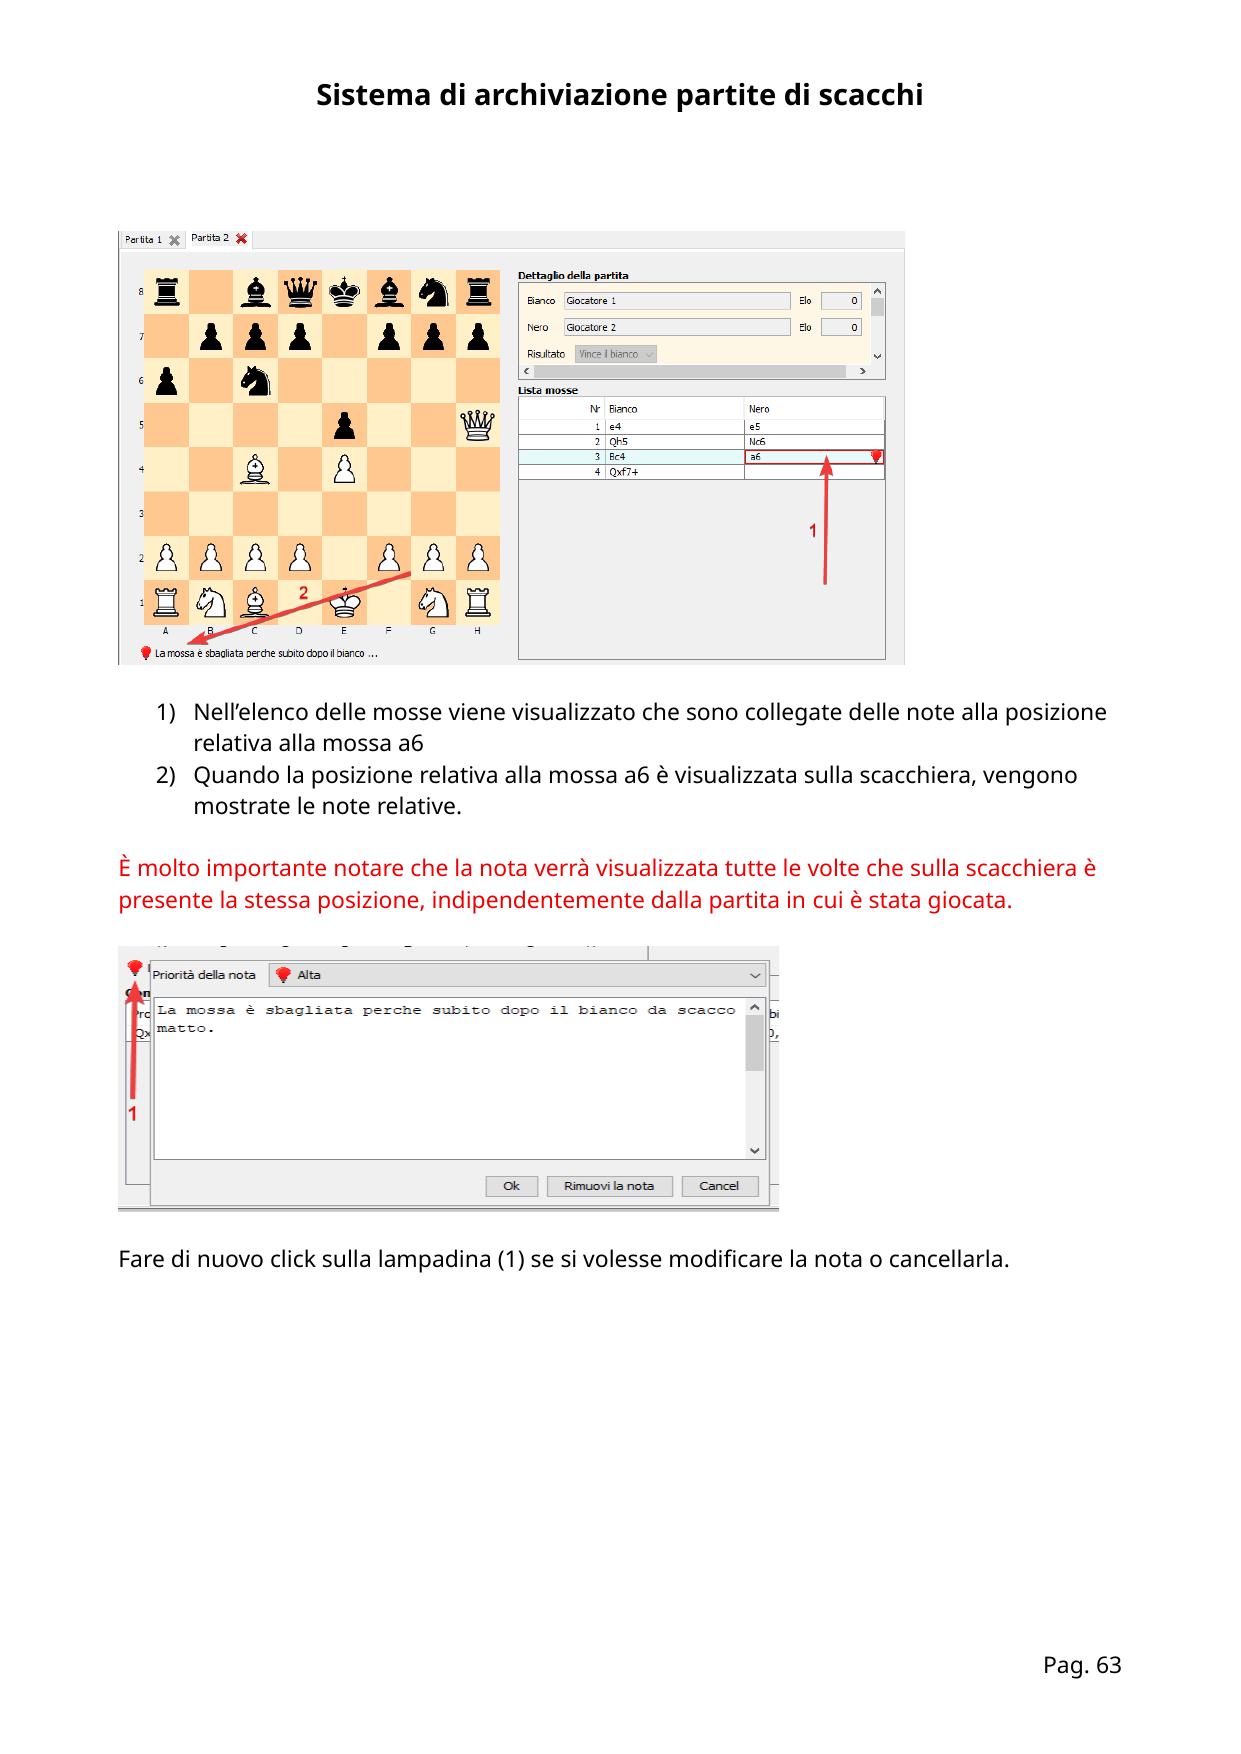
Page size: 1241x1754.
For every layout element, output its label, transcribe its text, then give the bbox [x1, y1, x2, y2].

picture [118, 231, 906, 665]
text È molto importante notare che la nota verrà visualizzata tutte le volte che sulla scacchiera è presente la stessa posizione, indipendentemente dalla partita in cui è stata giocata. [118, 852, 1122, 915]
list Quando la posizione relativa alla mossa a6 è visualizzata sulla scacchiera, vengono mostrate le note relative. [156, 759, 1122, 821]
text Fare di nuovo click sulla lampadina (1) se si volesse modificare la nota o cancellarla. [118, 1242, 1122, 1274]
picture [118, 946, 780, 1212]
list Nell’elenco delle mosse viene visualizzato che sono collegate delle note alla posizione relativa alla mossa a6 [156, 696, 1122, 759]
